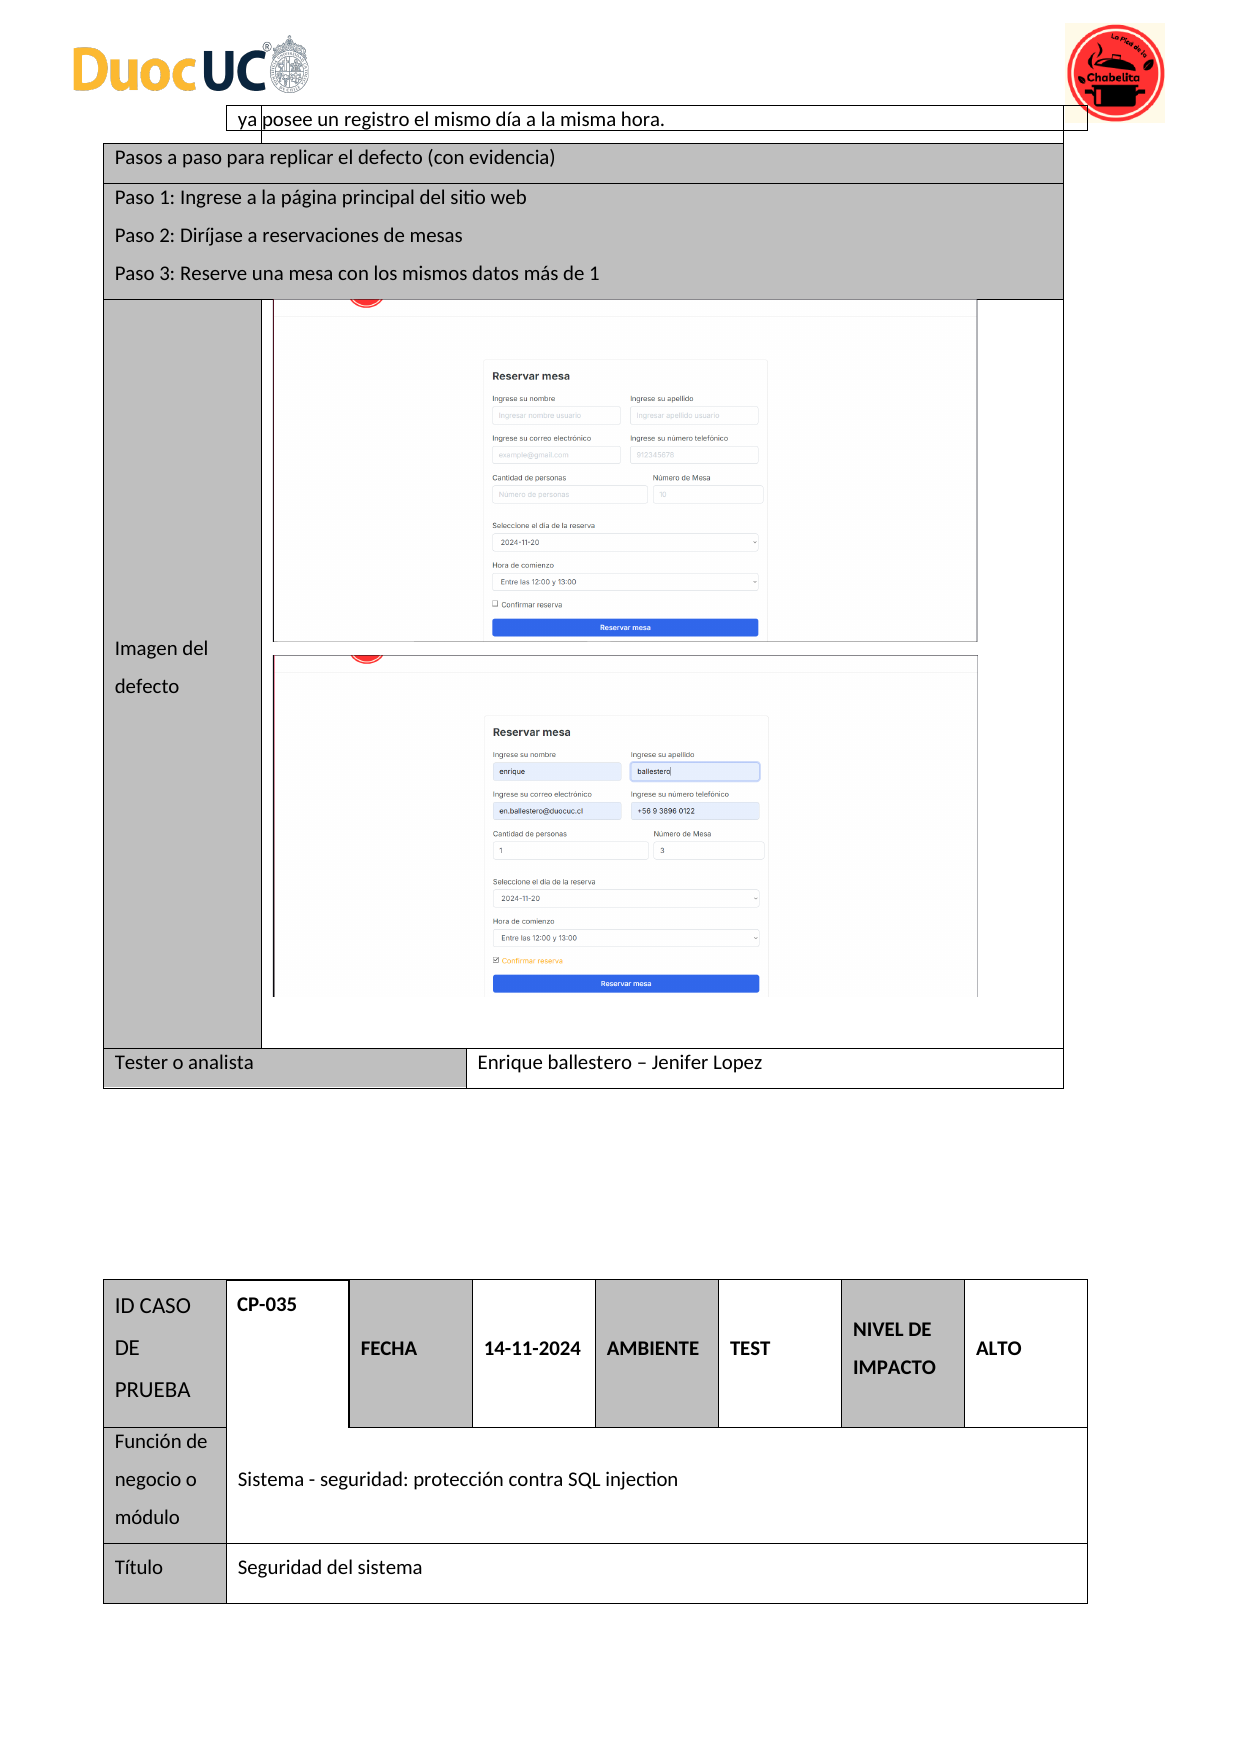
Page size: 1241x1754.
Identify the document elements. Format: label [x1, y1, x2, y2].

picture [272, 299, 978, 642]
picture [1065, 23, 1165, 123]
picture [73, 35, 309, 93]
picture [1065, 106, 1087, 123]
picture [272, 655, 978, 997]
